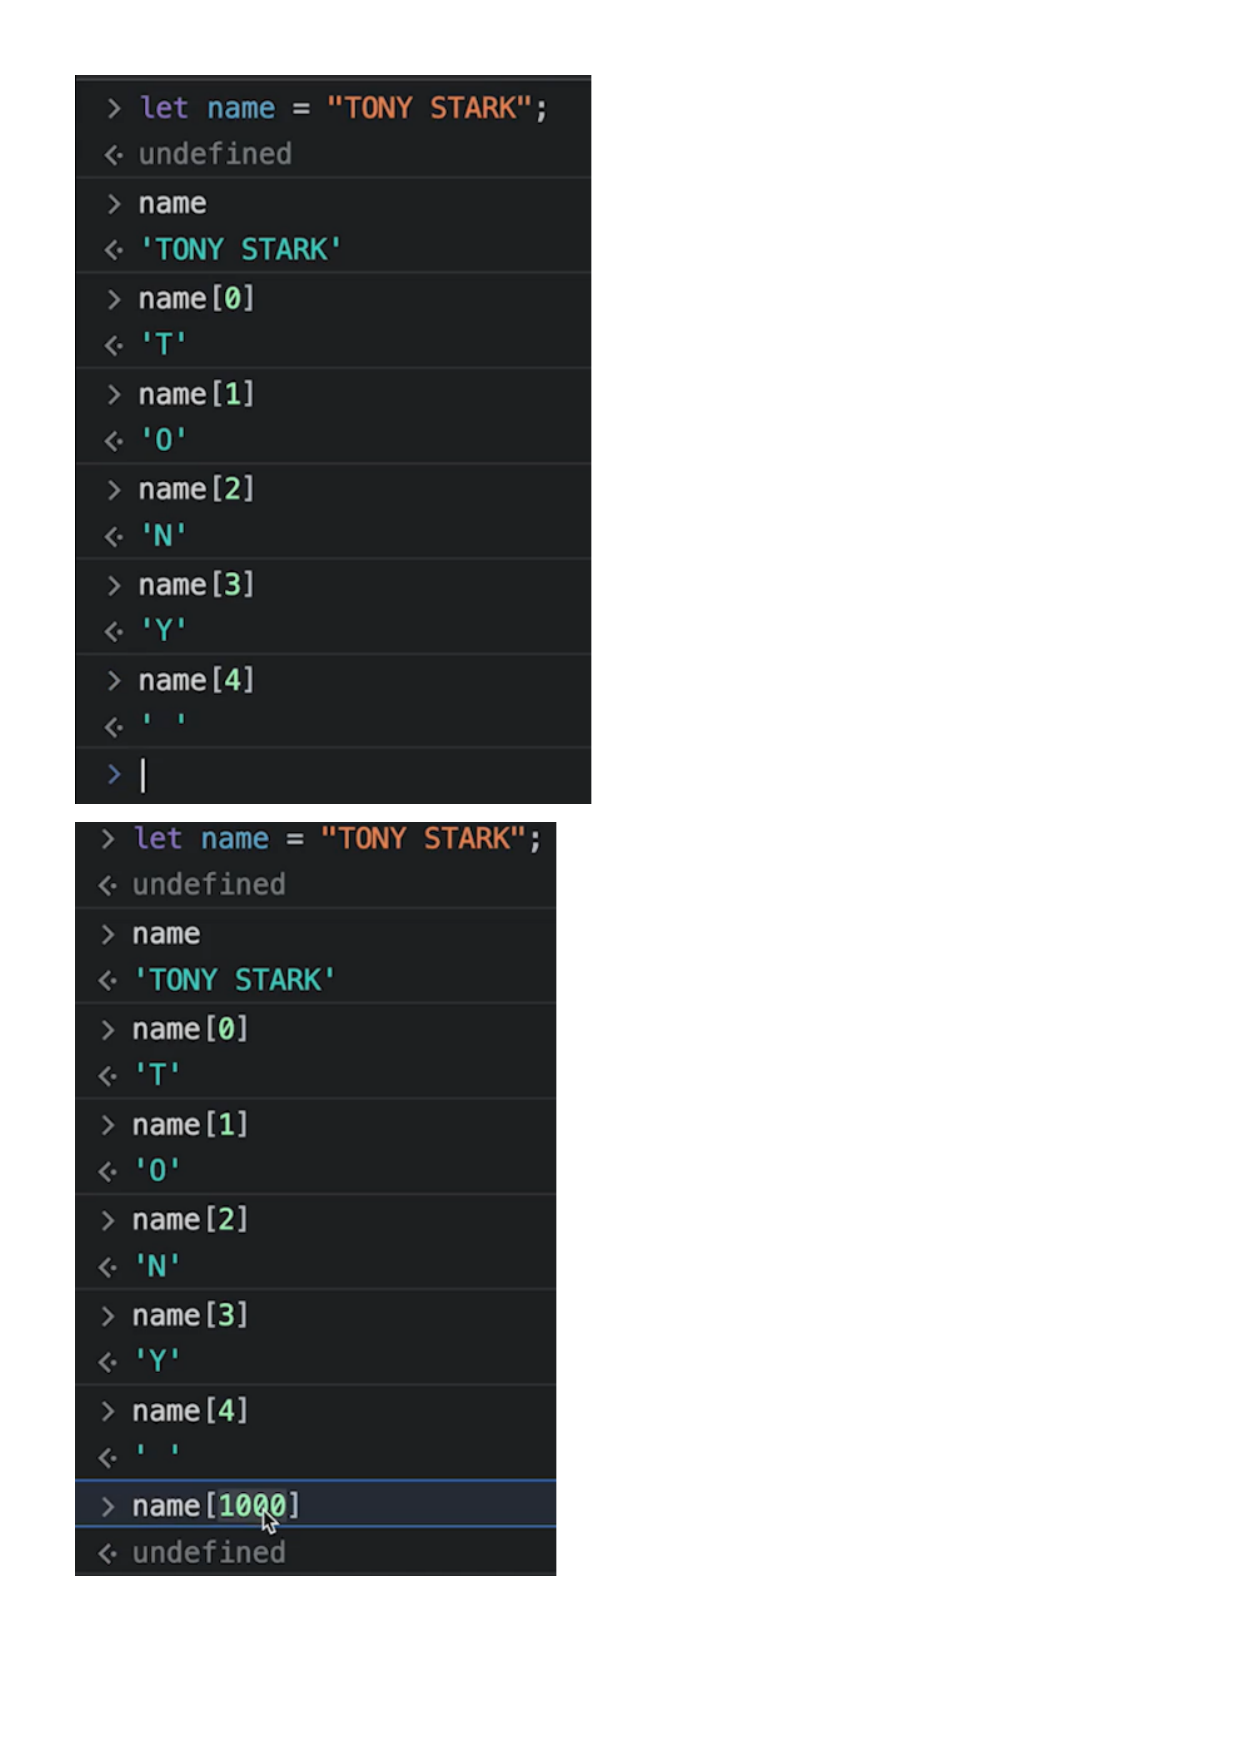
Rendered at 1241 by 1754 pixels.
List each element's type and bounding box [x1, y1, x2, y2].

picture [75, 822, 557, 1576]
picture [75, 75, 592, 804]
